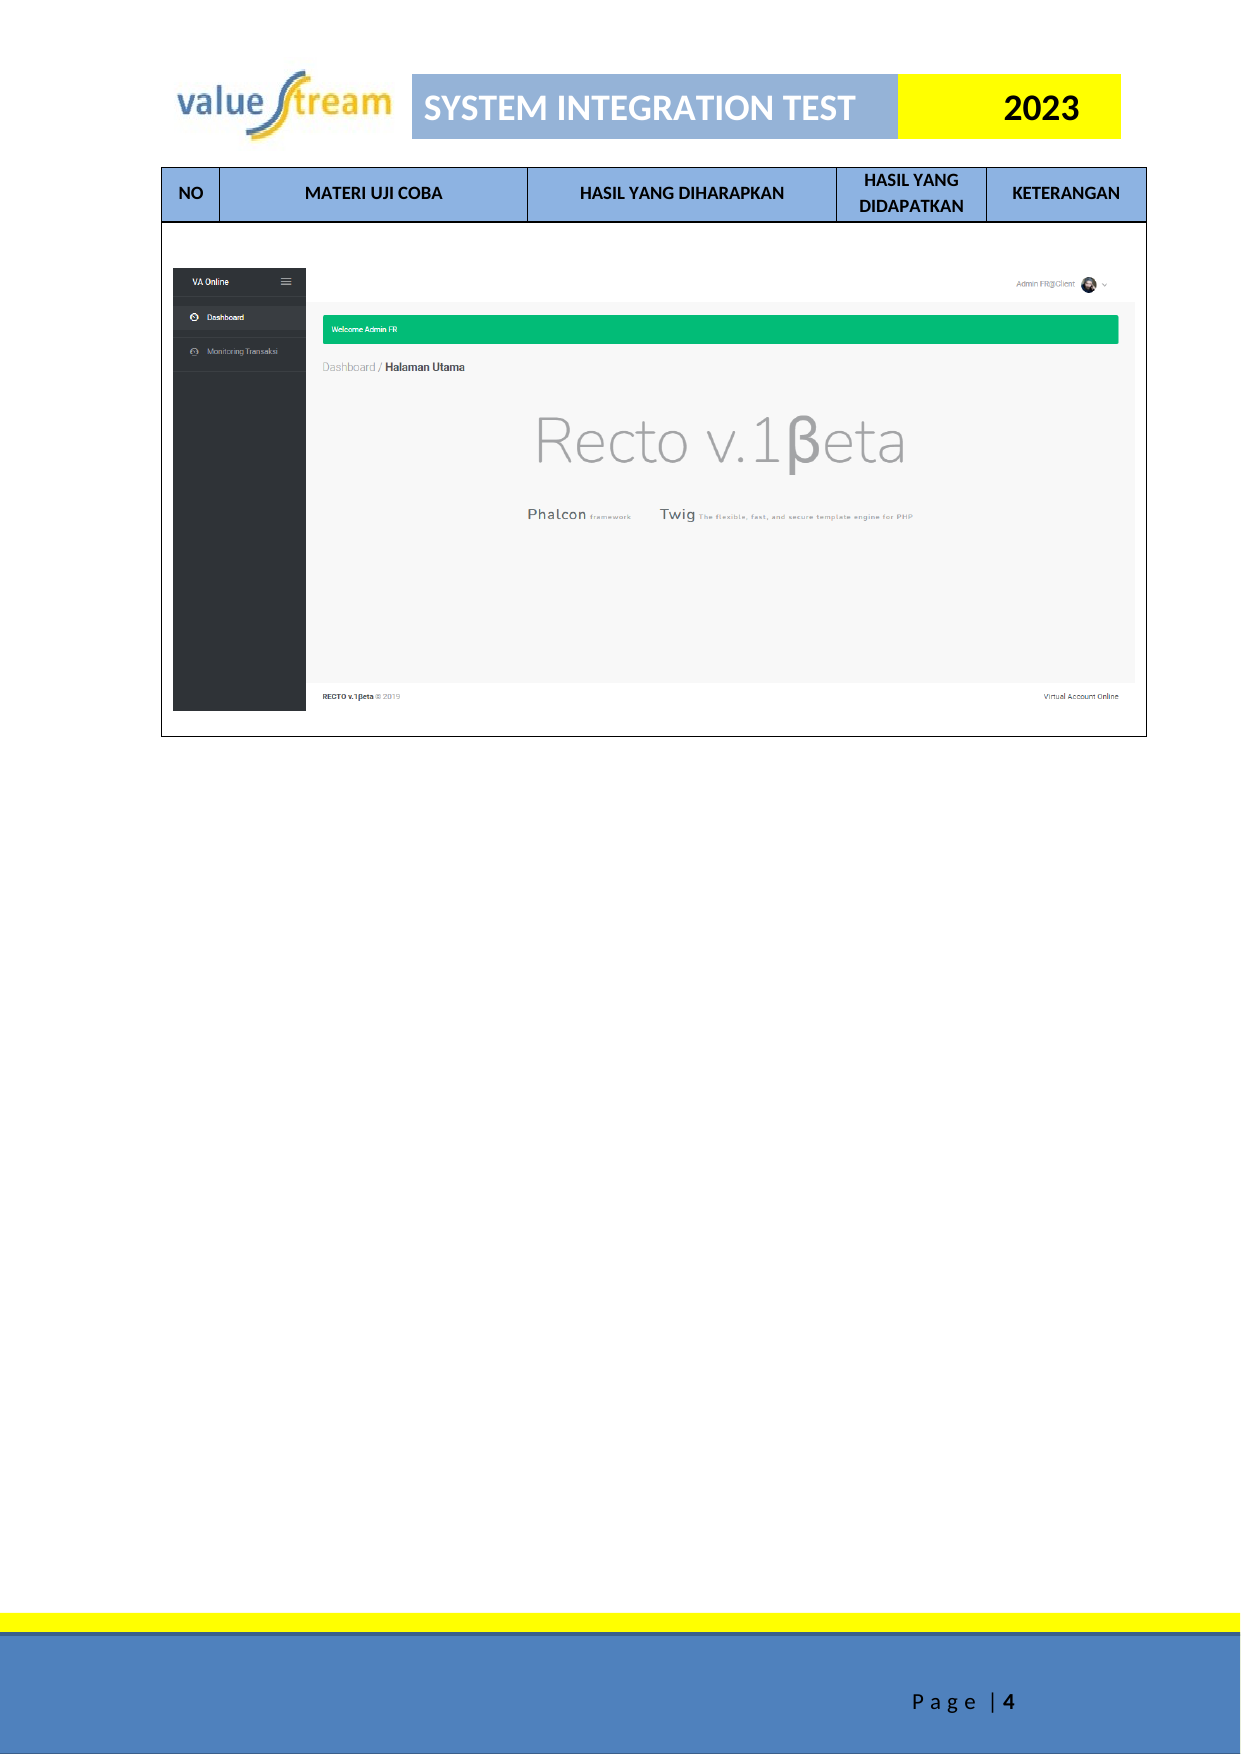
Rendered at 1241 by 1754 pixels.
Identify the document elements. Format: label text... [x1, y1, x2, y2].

table_cell [162, 223, 1146, 736]
table_header KETERANGAN [987, 168, 1146, 221]
table_header NO [162, 168, 219, 221]
table_header MATERI UJI COBA [220, 168, 527, 221]
picture [173, 268, 1135, 711]
picture [158, 57, 395, 151]
table_header HASIL YANG DIDAPATKAN [837, 168, 986, 221]
table_header HASIL YANG DIHARAPKAN [528, 168, 836, 221]
